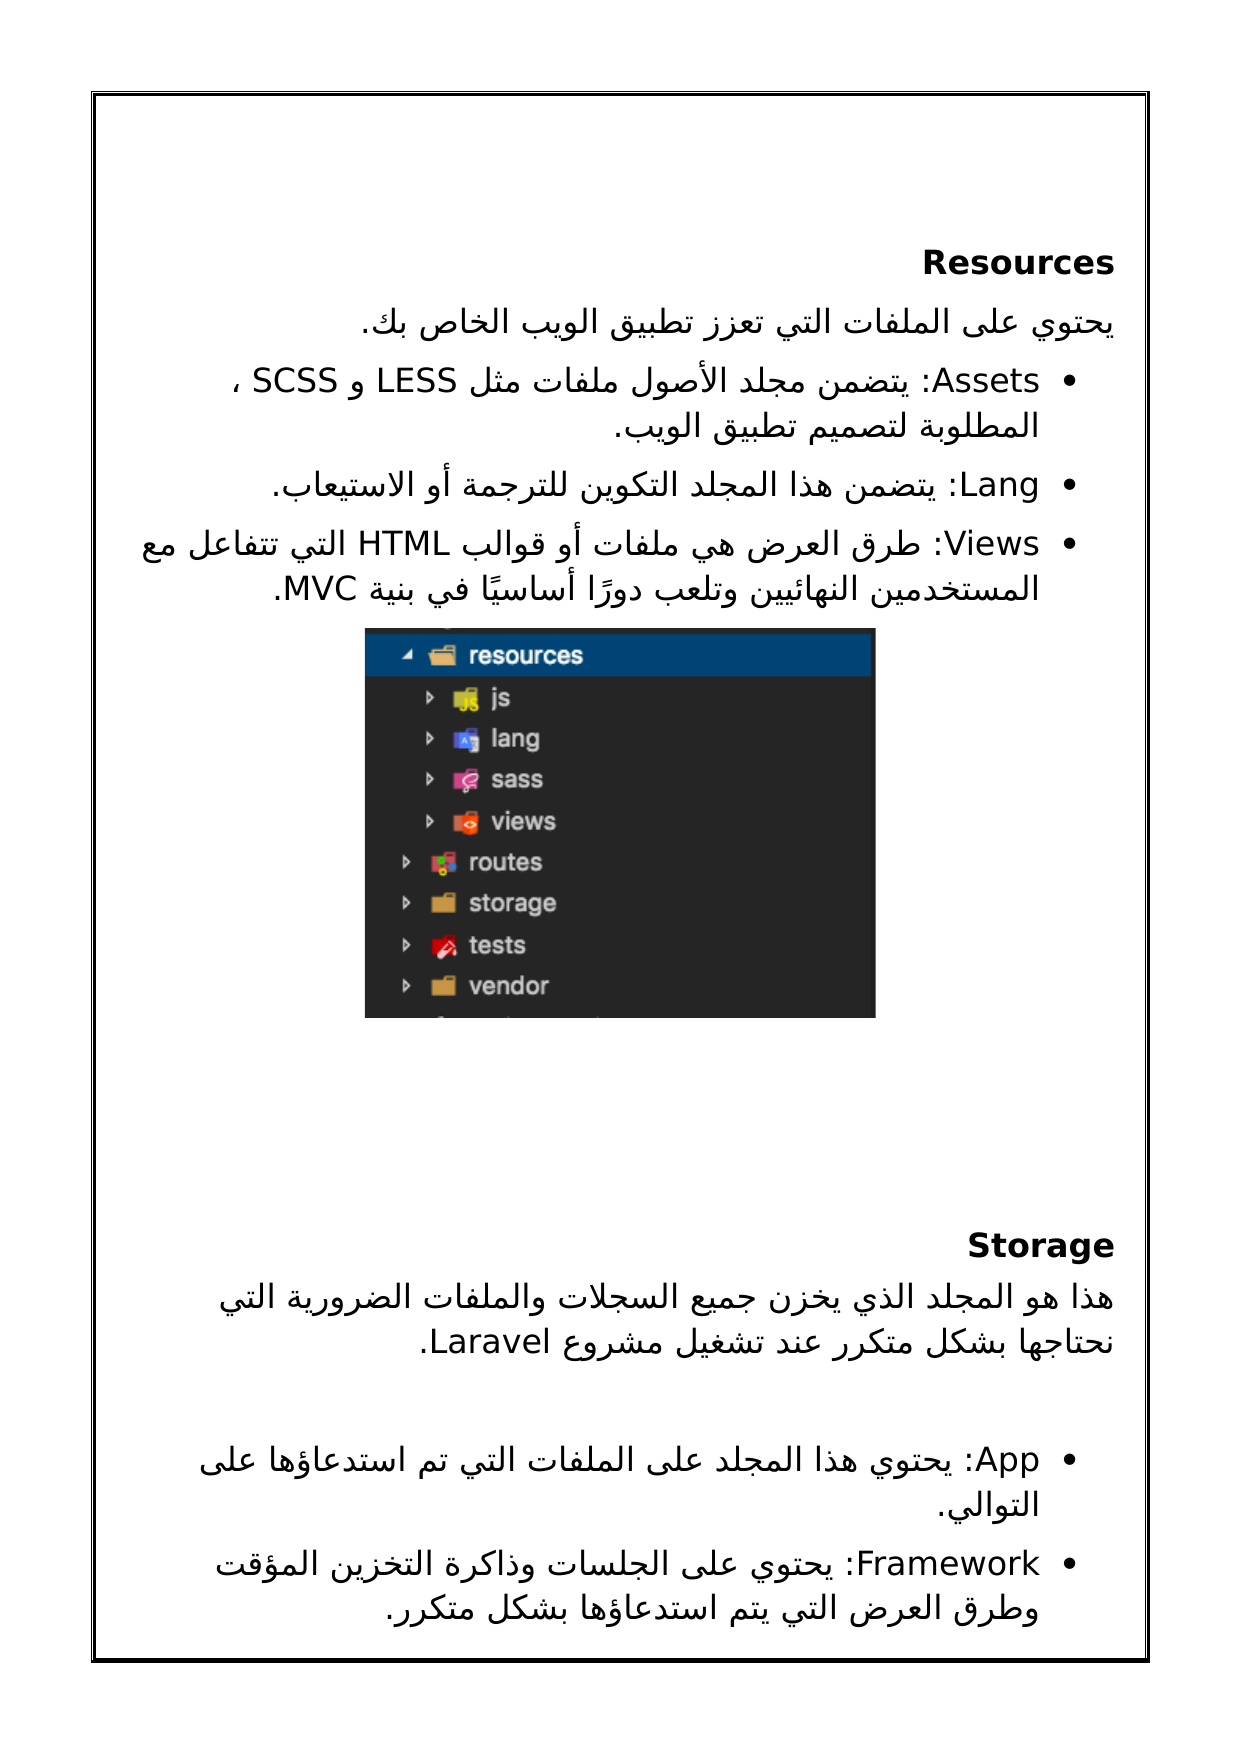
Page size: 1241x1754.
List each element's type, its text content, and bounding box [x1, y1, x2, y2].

text هذا هو المجلد الذي يخزن جميع السجلات والملفات الضرورية التي نحتاجها بشكل متكرر عند تشغيل مشروع Laravel. [125, 1277, 1115, 1361]
list Framework: يحتوي على الجلسات وذاكرة التخزين المؤقت وطرق العرض التي يتم استدعاؤها بشكل متكرر. [125, 1544, 1078, 1628]
text يحتوي على الملفات التي تعزز تطبيق الويب الخاص بك. [125, 302, 1115, 341]
text Resources [125, 243, 1115, 282]
list Views: طرق العرض هي ملفات أو قوالب HTML التي تتفاعل مع المستخدمين النهائيين وتلعب دورًا أساسيًا في بنية MVC. [125, 524, 1078, 608]
subtitle Storage [125, 1226, 1115, 1265]
list Lang: يتضمن هذا المجلد التكوين للترجمة أو الاستيعاب. [125, 465, 1078, 504]
picture [364, 628, 876, 1018]
list Assets: يتضمن مجلد الأصول ملفات مثل LESS و SCSS ، المطلوبة لتصميم تطبيق الويب. [125, 362, 1078, 445]
list App: يحتوي هذا المجلد على الملفات التي تم استدعاؤها على التوالي. [125, 1440, 1078, 1524]
